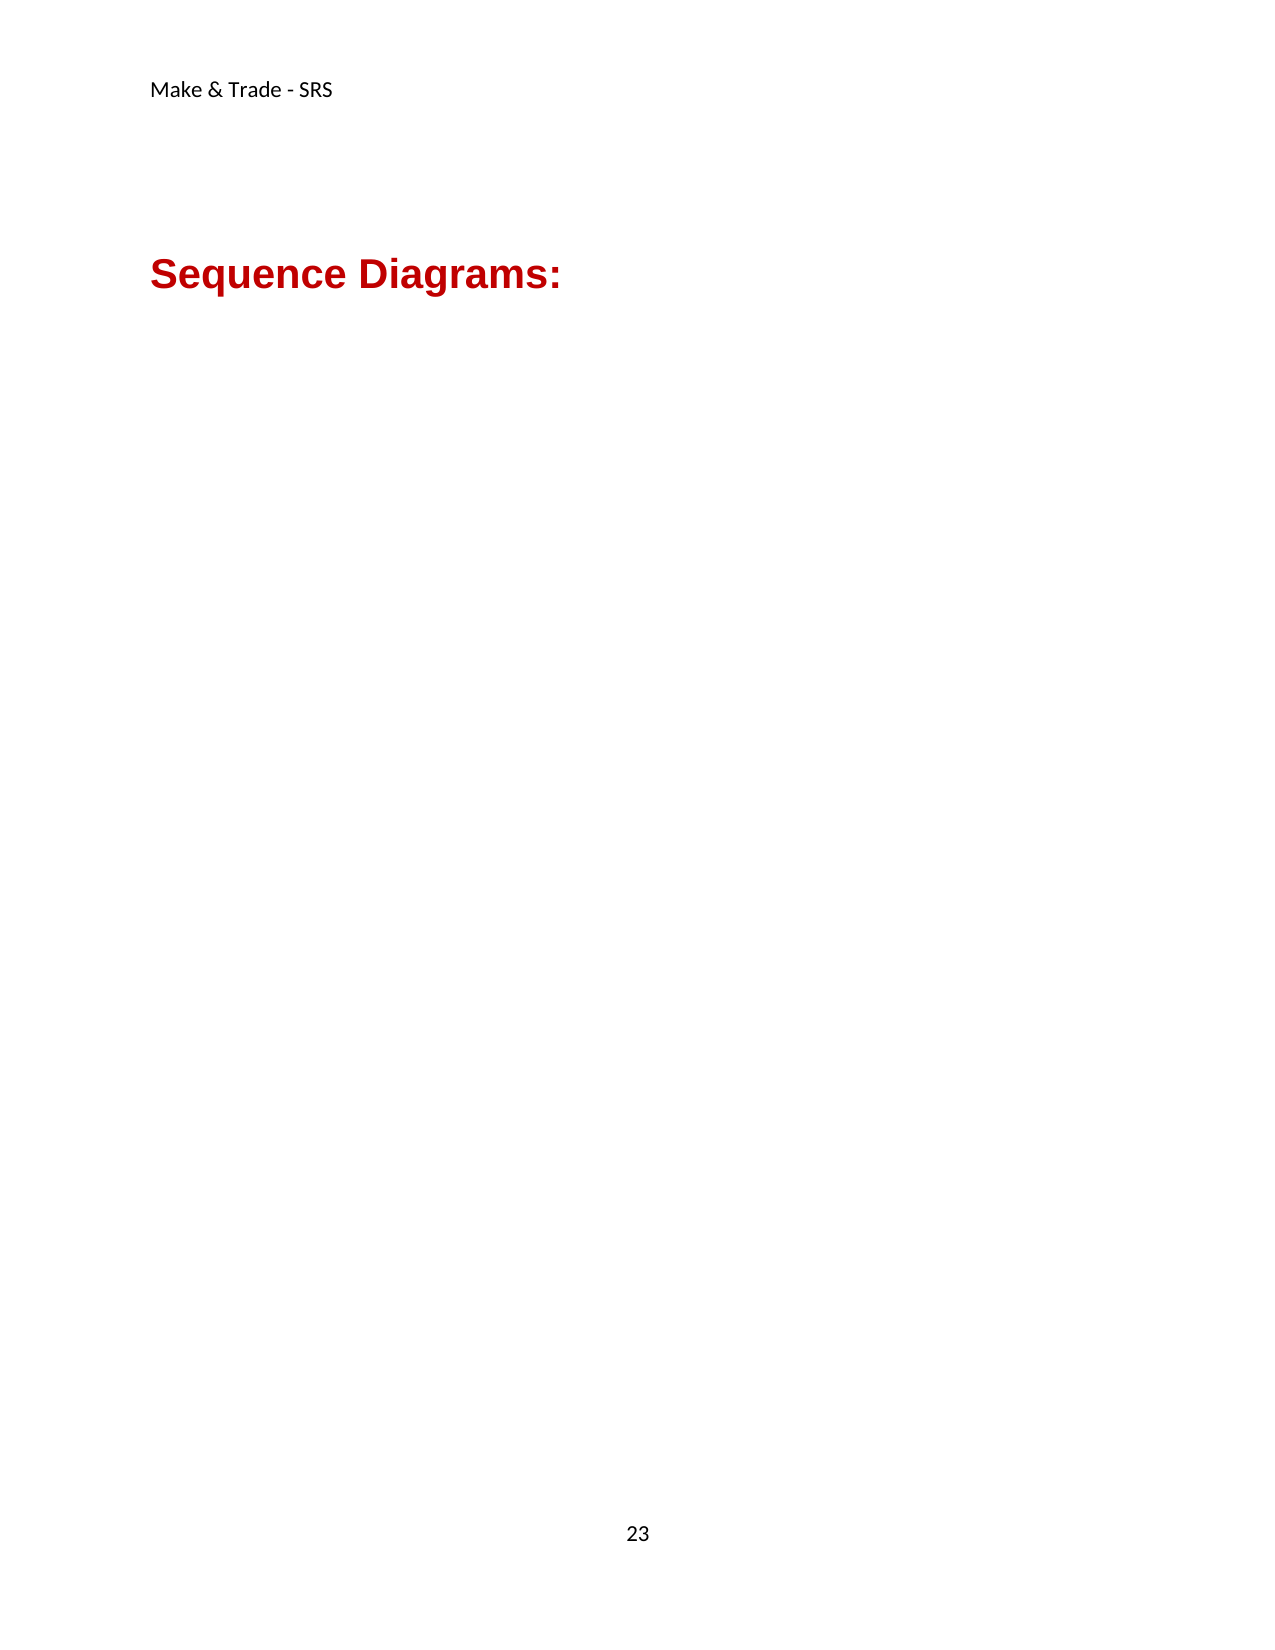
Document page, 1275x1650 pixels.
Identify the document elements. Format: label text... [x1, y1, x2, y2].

subtitle Sequence Diagrams: [150, 249, 1125, 297]
